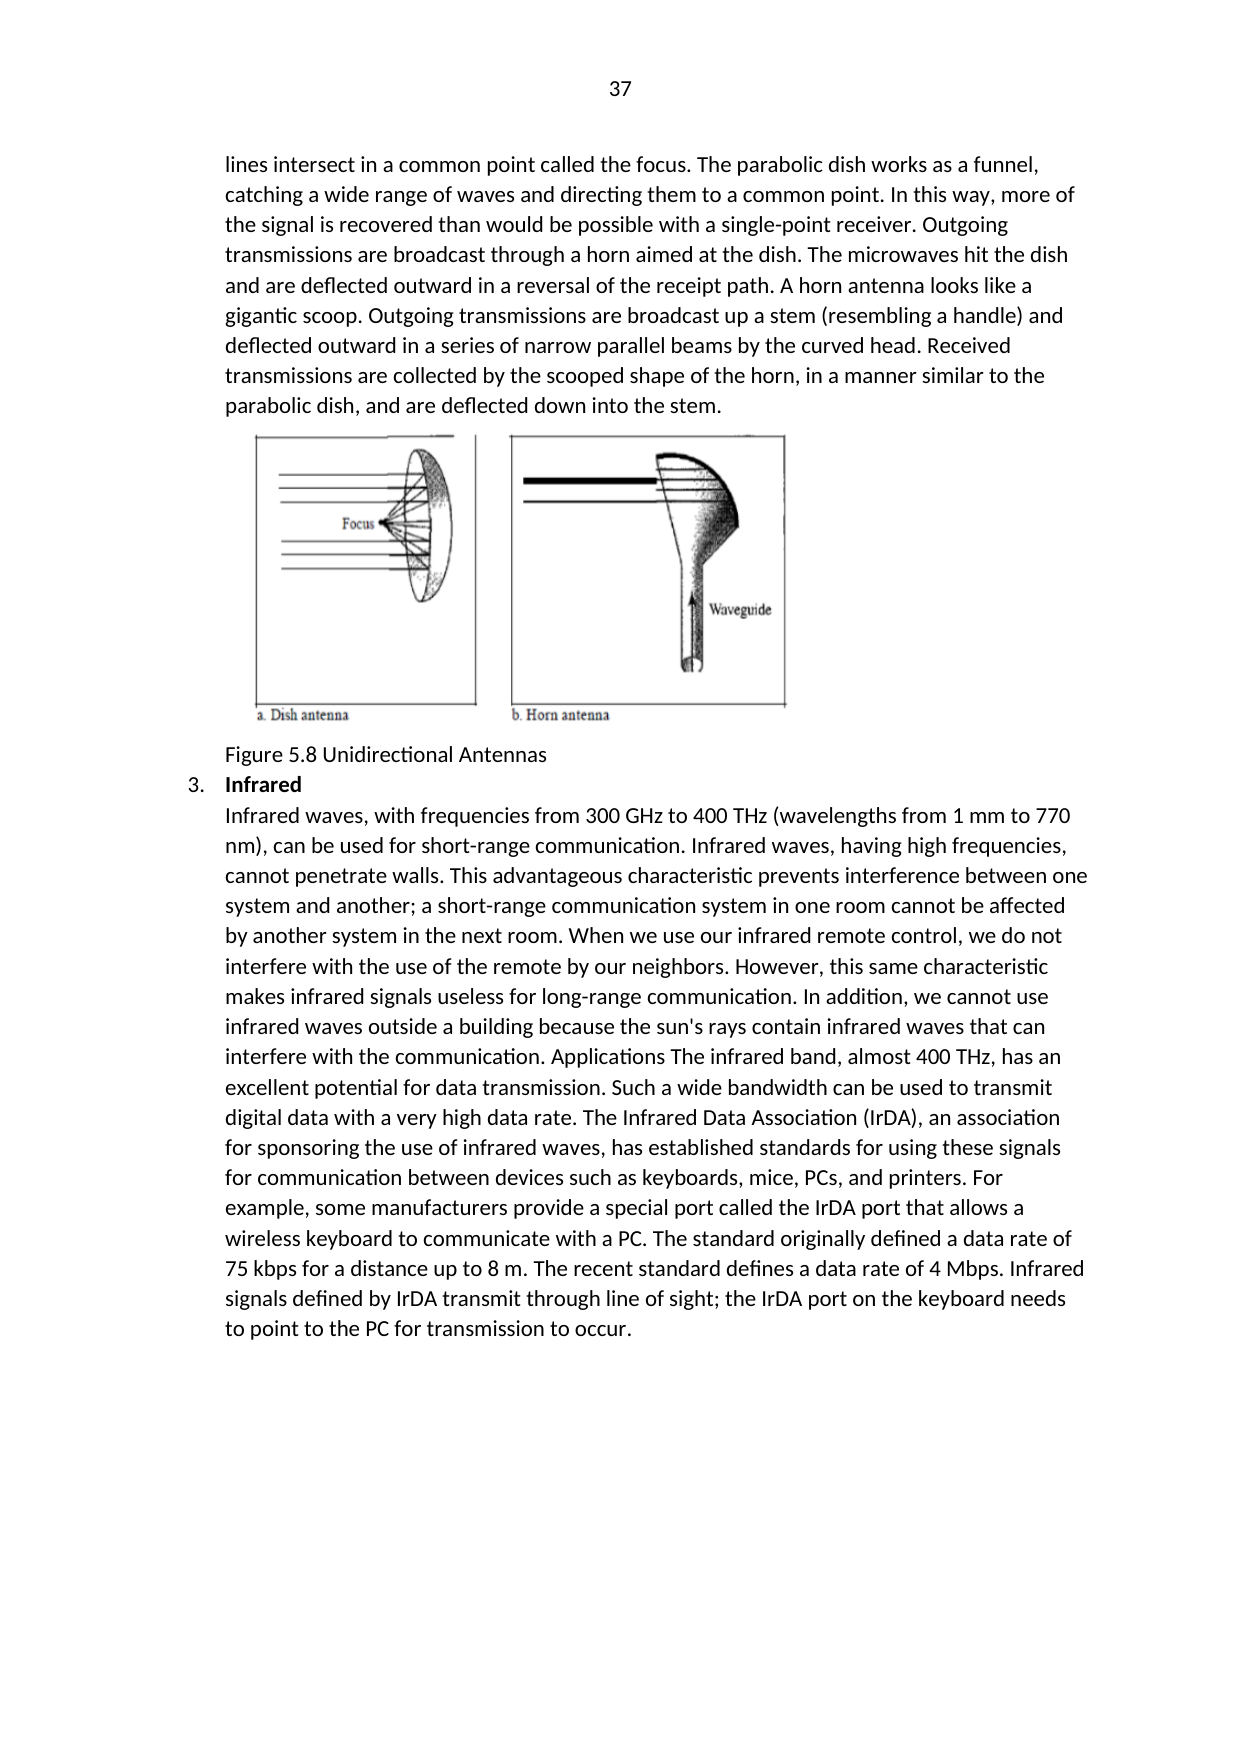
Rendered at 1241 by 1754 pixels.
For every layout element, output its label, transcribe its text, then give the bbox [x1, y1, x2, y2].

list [225, 150, 1090, 420]
list Infrared [187, 771, 1090, 798]
picture [225, 421, 850, 739]
list Figure 5.8 Unidirectional Antennas [225, 740, 1090, 768]
list Infrared waves, with frequencies from 300 GHz to 400 THz (wavelengths from 1 mm to 770 nm), can be used for short-range communication. Infrared waves, having high frequencies, cannot penetrate walls. This advantageous characteristic prevents interference between one system and another; a short-range communication system in one room cannot be affected by another system in the next room. When we use our infrared remote control, we do not interfere with the use of the remote by our neighbors. However, this same characteristic makes infrared signals useless for long-range communication. In addition, we cannot use infrared waves outside a building because the sun's rays contain infrared waves that can interfere with the communication. Applications The infrared band, almost 400 THz, has an excellent potential for data transmission. Such a wide bandwidth can be used to transmit digital data with a very high data rate. The Infrared Data Association (IrDA), an association for sponsoring the use of infrared waves, has established standards for using these signals for communication between devices such as keyboards, mice, PCs, and printers. For example, some manufacturers provide a special port called the IrDA port that allows a wireless keyboard to communicate with a PC. The standard originally defined a data rate of 75 kbps for a distance up to 8 m. The recent standard defines a data rate of 4 Mbps. Infrared signals defined by IrDA transmit through line of sight; the IrDA port on the keyboard needs to point to the PC for transmission to occur. [225, 801, 1090, 1342]
